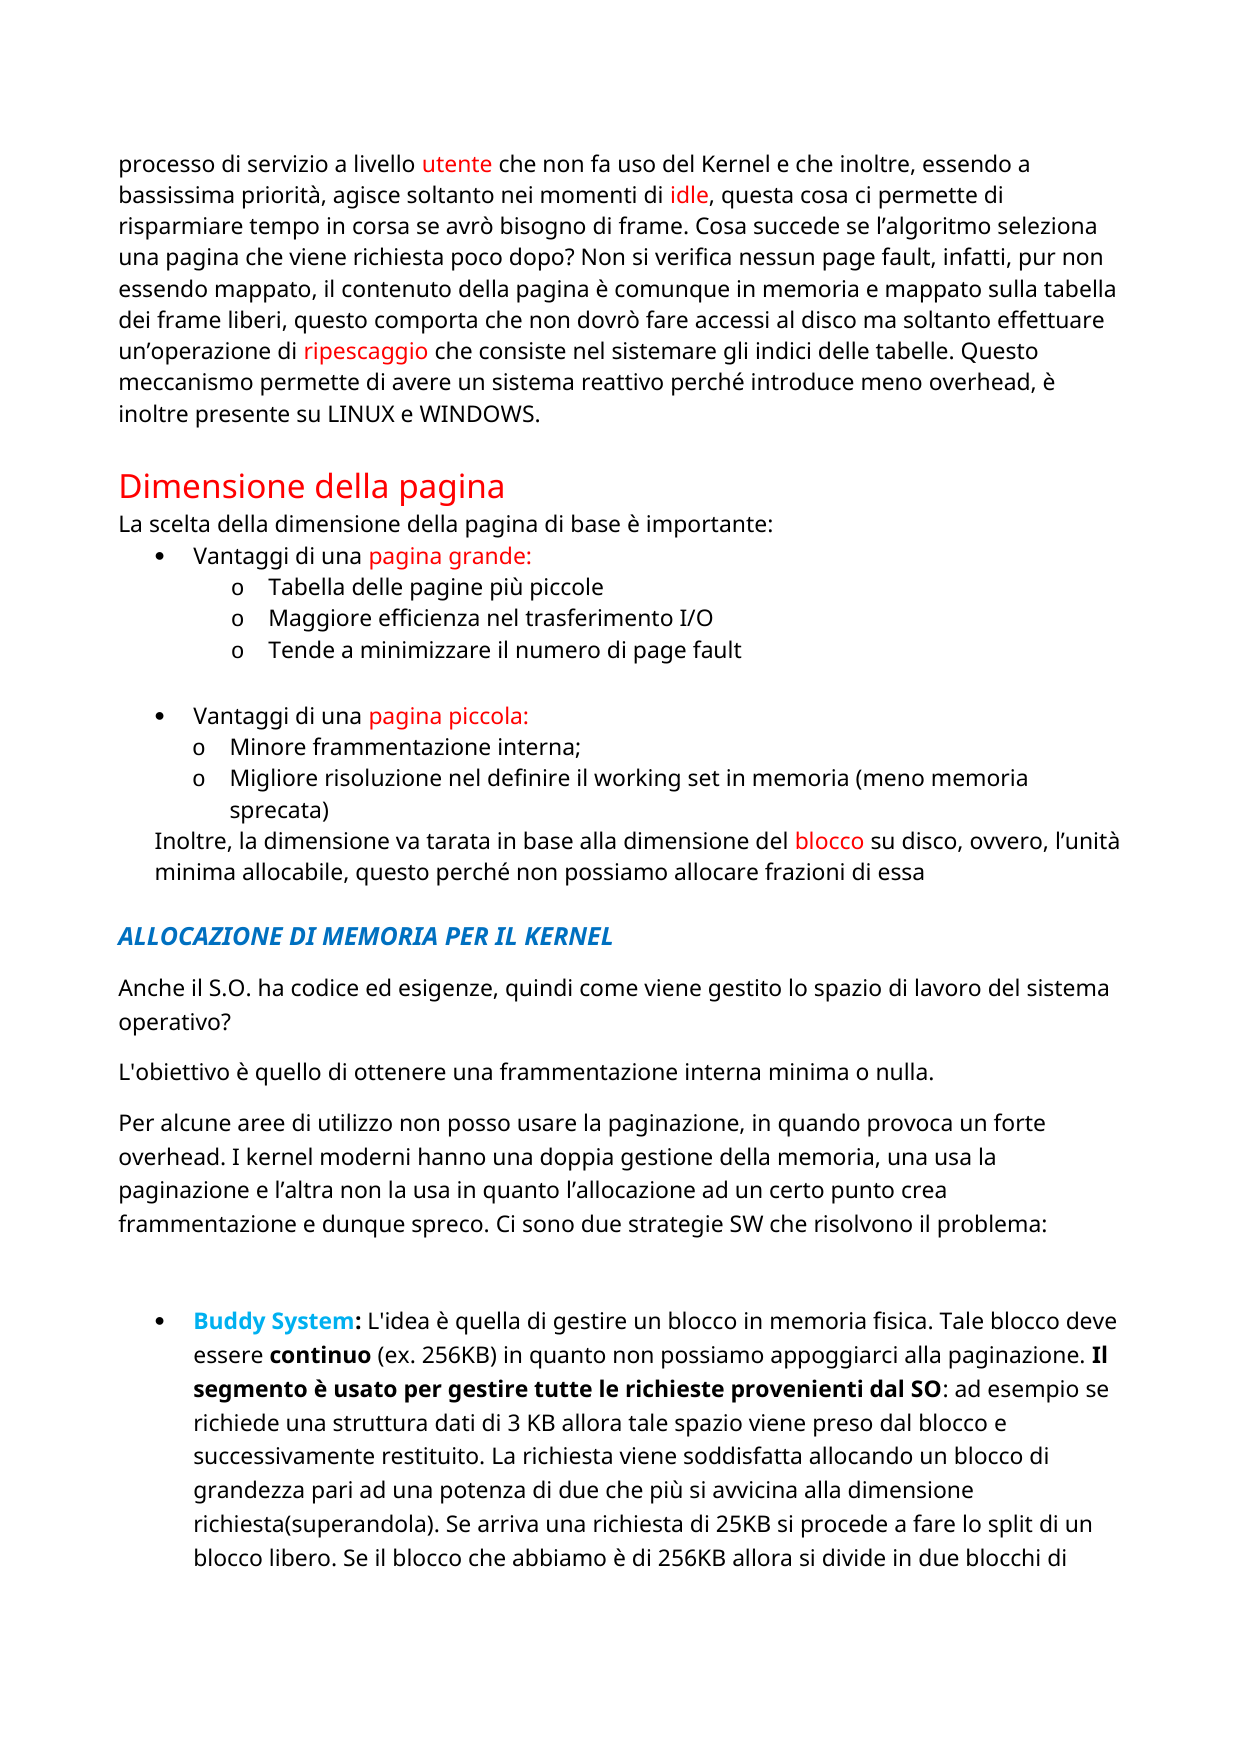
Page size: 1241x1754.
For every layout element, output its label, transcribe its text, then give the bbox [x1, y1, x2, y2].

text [118, 148, 1122, 429]
list Tende a minimizzare il numero di page fault [231, 633, 1122, 668]
text Inoltre, la dimensione va tarata in base alla dimensione del blocco su disco, ovvero, l’unità minima allocabile, questo perché non possiamo allocare frazioni di essa [154, 825, 1122, 887]
list Maggiore efficienza nel trasferimento I/O [231, 602, 1122, 633]
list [156, 1305, 1122, 1573]
text Anche il S.O. ha codice ed esigenze, quindi come viene gestito lo spazio di lavoro del sistema operativo? [118, 972, 1122, 1037]
list Tabella delle pagine più piccole [231, 571, 1122, 602]
text ALLOCAZIONE DI MEMORIA PER IL KERNEL [118, 919, 1122, 953]
list Minore frammentazione interna; [192, 731, 1122, 762]
text La scelta della dimensione della pagina di base è importante: [118, 508, 1122, 539]
text Per alcune aree di utilizzo non posso usare la paginazione, in quando provoca un forte overhead. I kernel moderni hanno una doppia gestione della memoria, una usa la paginazione e l’altra non la usa in quanto l’allocazione ad un certo punto crea frammentazione e dunque spreco. Ci sono due strategie SW che risolvono il problema: [118, 1107, 1122, 1239]
text Dimensione della pagina [118, 463, 1122, 508]
text L'obiettivo è quello di ottenere una frammentazione interna minima o nulla. [118, 1056, 1122, 1088]
list Vantaggi di una pagina grande: [156, 539, 1122, 571]
list Migliore risoluzione nel definire il working set in memoria (meno memoria sprecata) [192, 762, 1122, 825]
list Vantaggi di una pagina piccola: [156, 700, 1122, 731]
